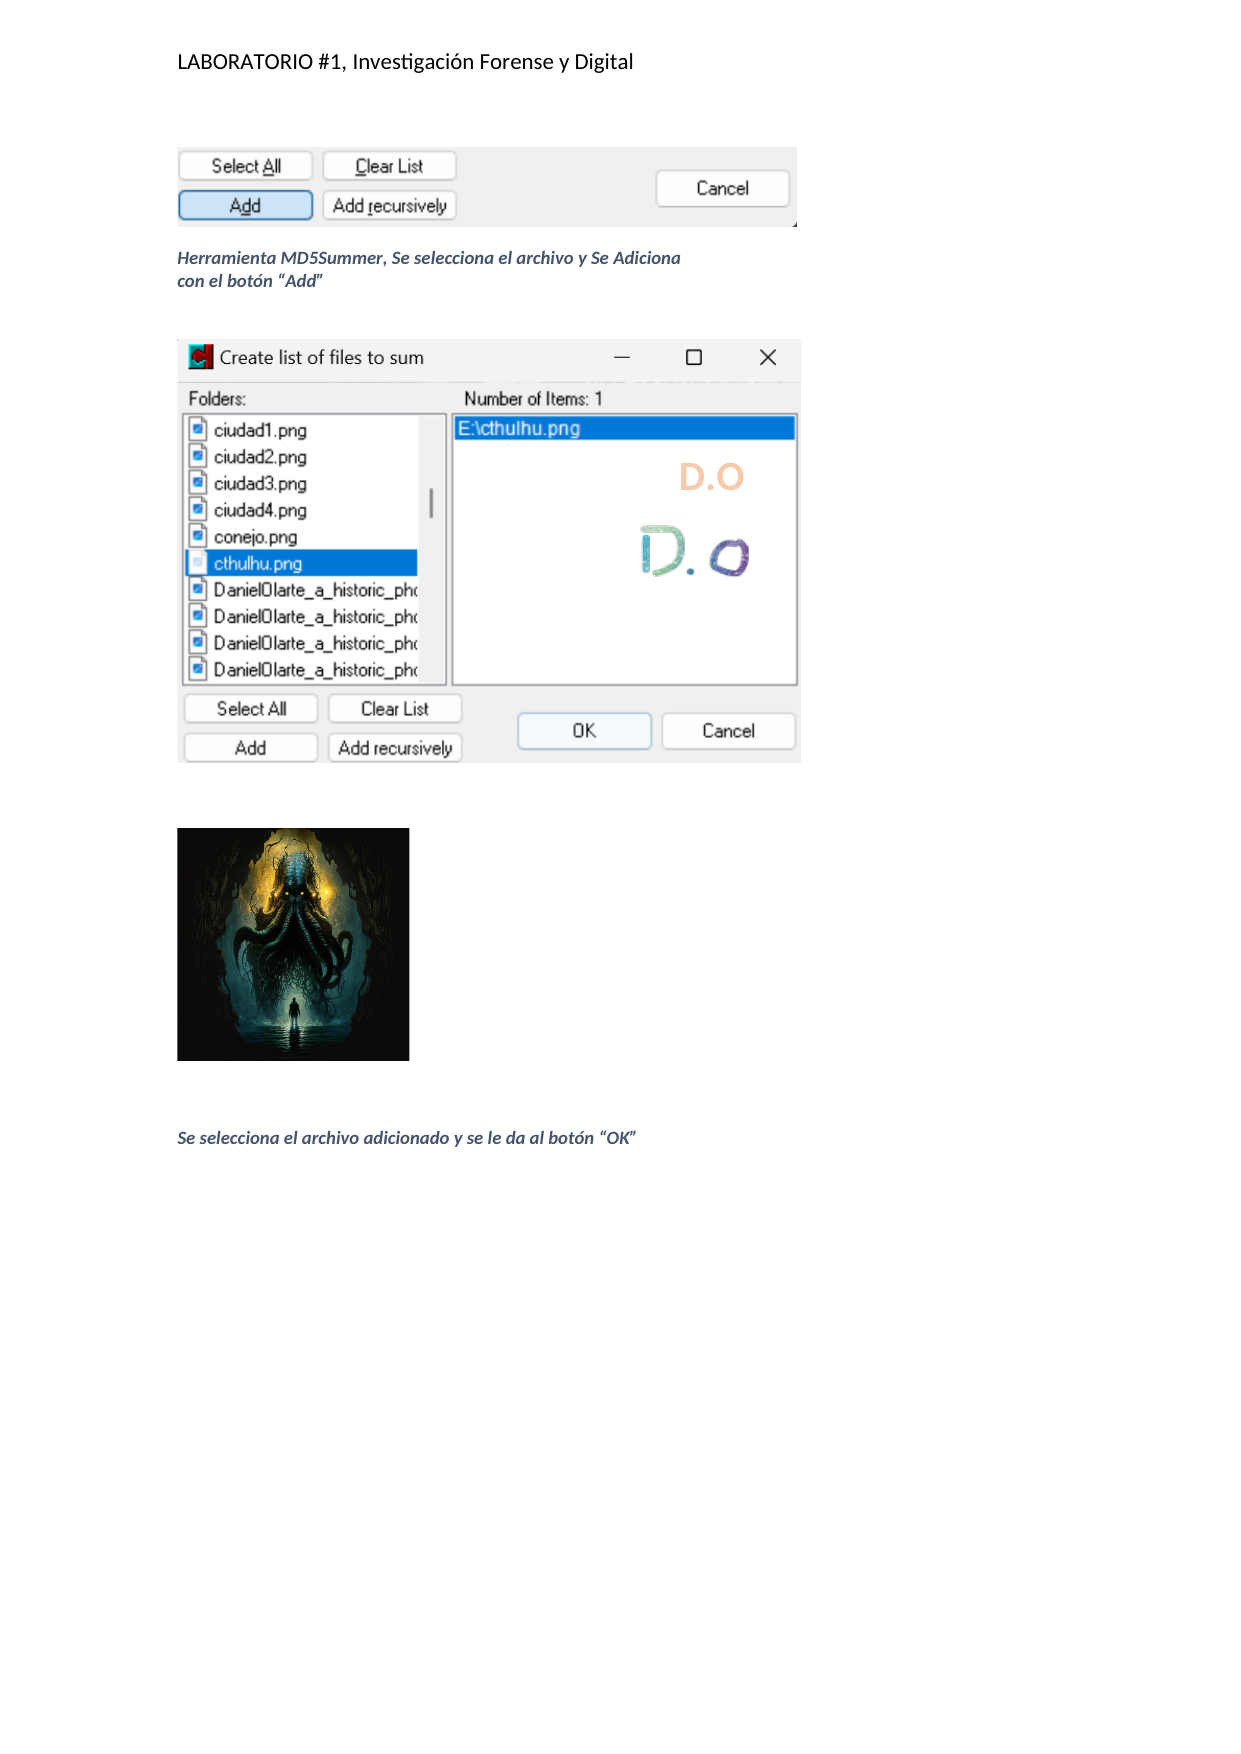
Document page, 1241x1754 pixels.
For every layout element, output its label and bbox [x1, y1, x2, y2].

picture [177, 147, 797, 227]
picture [177, 339, 802, 763]
picture [177, 828, 410, 1061]
